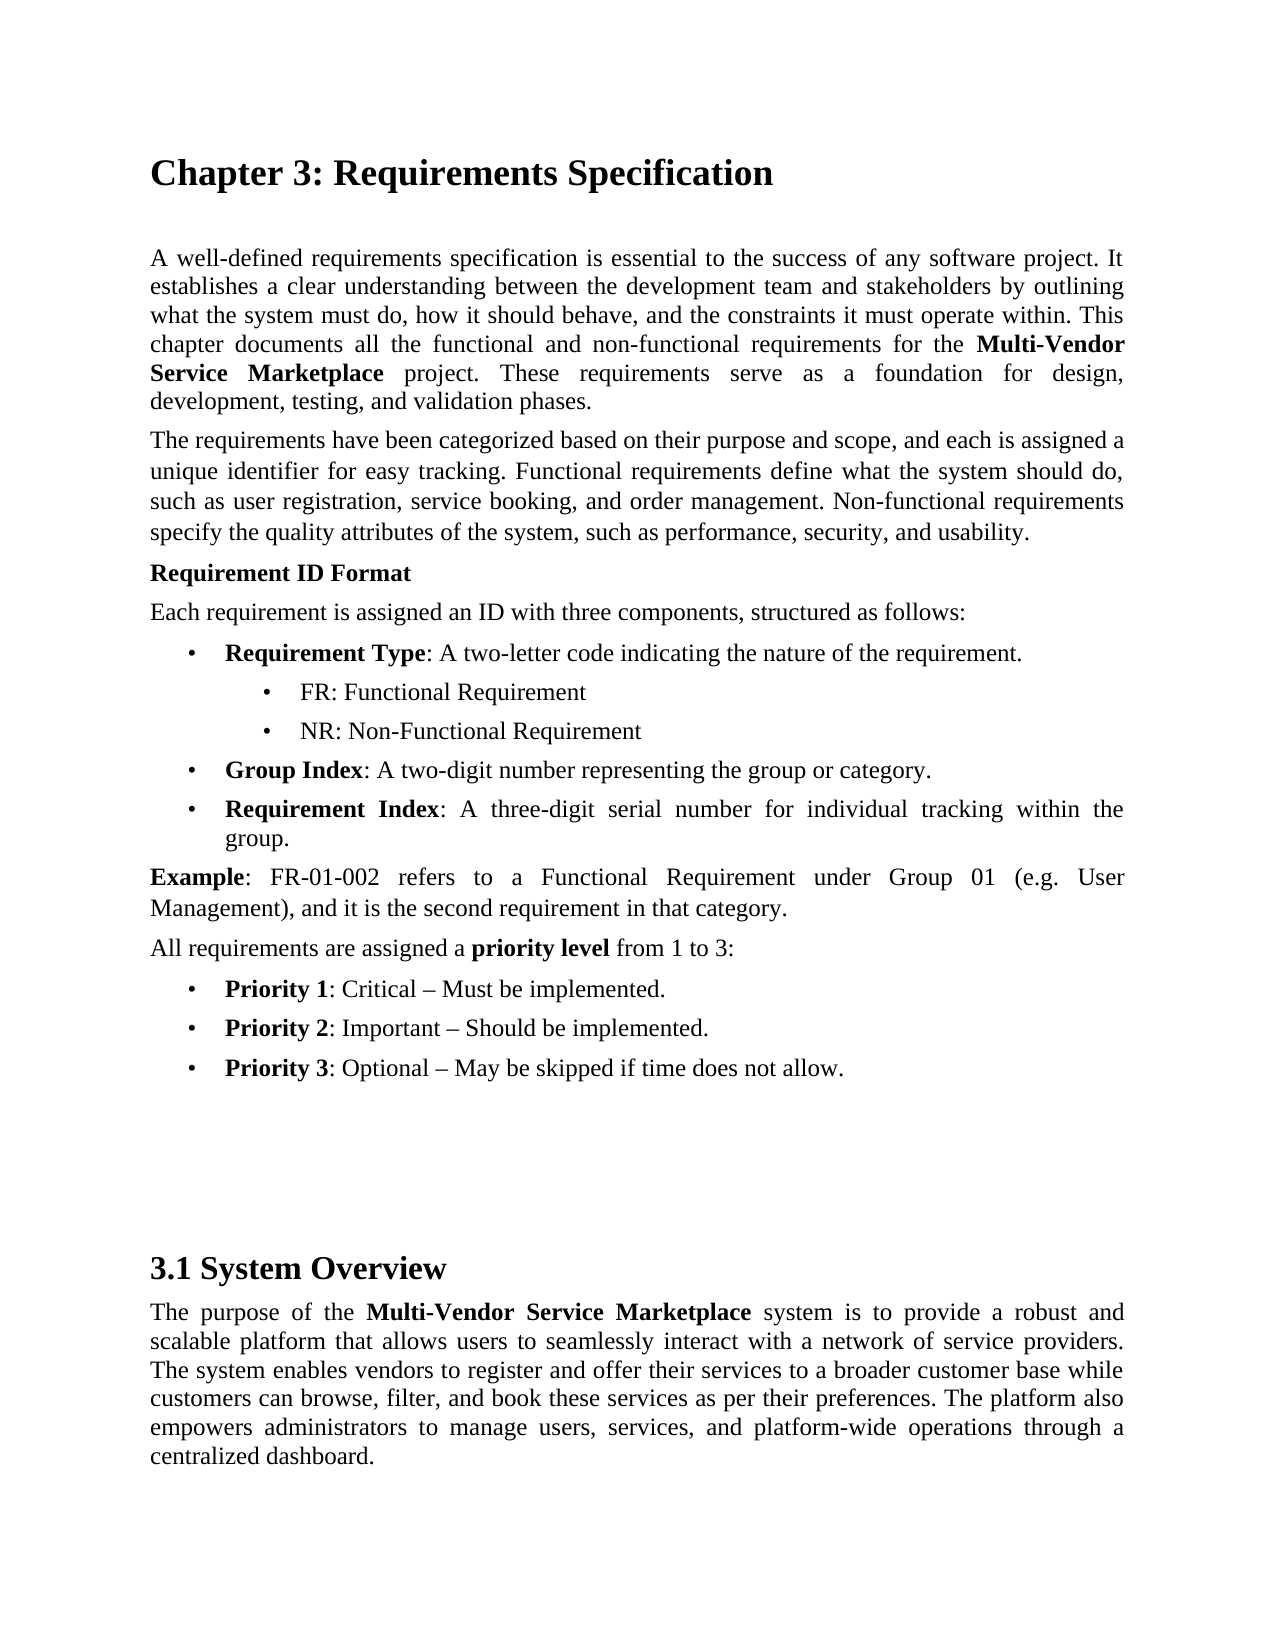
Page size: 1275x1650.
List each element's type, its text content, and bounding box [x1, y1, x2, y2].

list Priority 2: Important – Should be implemented. [187, 1013, 1125, 1042]
list Priority 1: Critical – Must be implemented. [187, 974, 1125, 1003]
text 3.1 System Overview [150, 1248, 1125, 1287]
text Chapter 3: Requirements Specification [150, 150, 1125, 193]
list FR: Functional Requirement [262, 677, 1125, 706]
text Each requirement is assigned an ID with three components, structured as follows: [150, 597, 1125, 626]
list Group Index: A two-digit number representing the group or category. [187, 755, 1125, 784]
list Requirement Type: A two-letter code indicating the nature of the requirement. [187, 638, 1125, 666]
list NR: Non-Functional Requirement [262, 716, 1125, 745]
list Priority 3: Optional – May be skipped if time does not allow. [187, 1053, 1125, 1081]
list Requirement Index: A three-digit serial number for individual tracking within the group. [187, 794, 1125, 852]
text Example: FR-01-002 refers to a Functional Requirement under Group 01 (e.g. User Management), and it is the second requirement in that category. [150, 862, 1125, 921]
text The purpose of the Multi-Vendor Service Marketplace system is to provide a robust and scalable platform that allows users to seamlessly interact with a network of service providers. The system enables vendors to register and offer their services to a broader customer base while customers can browse, filter, and book these services as per their preferences. The platform also empowers administrators to manage users, services, and platform-wide operations through a centralized dashboard. [150, 1297, 1125, 1470]
text The requirements have been categorized based on their purpose and scope, and each is assigned a unique identifier for easy tracking. Functional requirements define what the system should do, such as user registration, service booking, and order management. Non-functional requirements specify the quality attributes of the system, such as performance, security, and usability. [150, 426, 1125, 546]
text All requirements are assigned a priority level from 1 to 3: [150, 933, 1125, 962]
text Requirement ID Format [150, 558, 1125, 586]
text A well-defined requirements specification is essential to the success of any software project. It establishes a clear understanding between the development team and stakeholders by outlining what the system must do, how it should behave, and the constraints it must operate within. This chapter documents all the functional and non-functional requirements for the Multi-Vendor Service Marketplace project. These requirements serve as a foundation for design, development, testing, and validation phases. [150, 243, 1125, 415]
